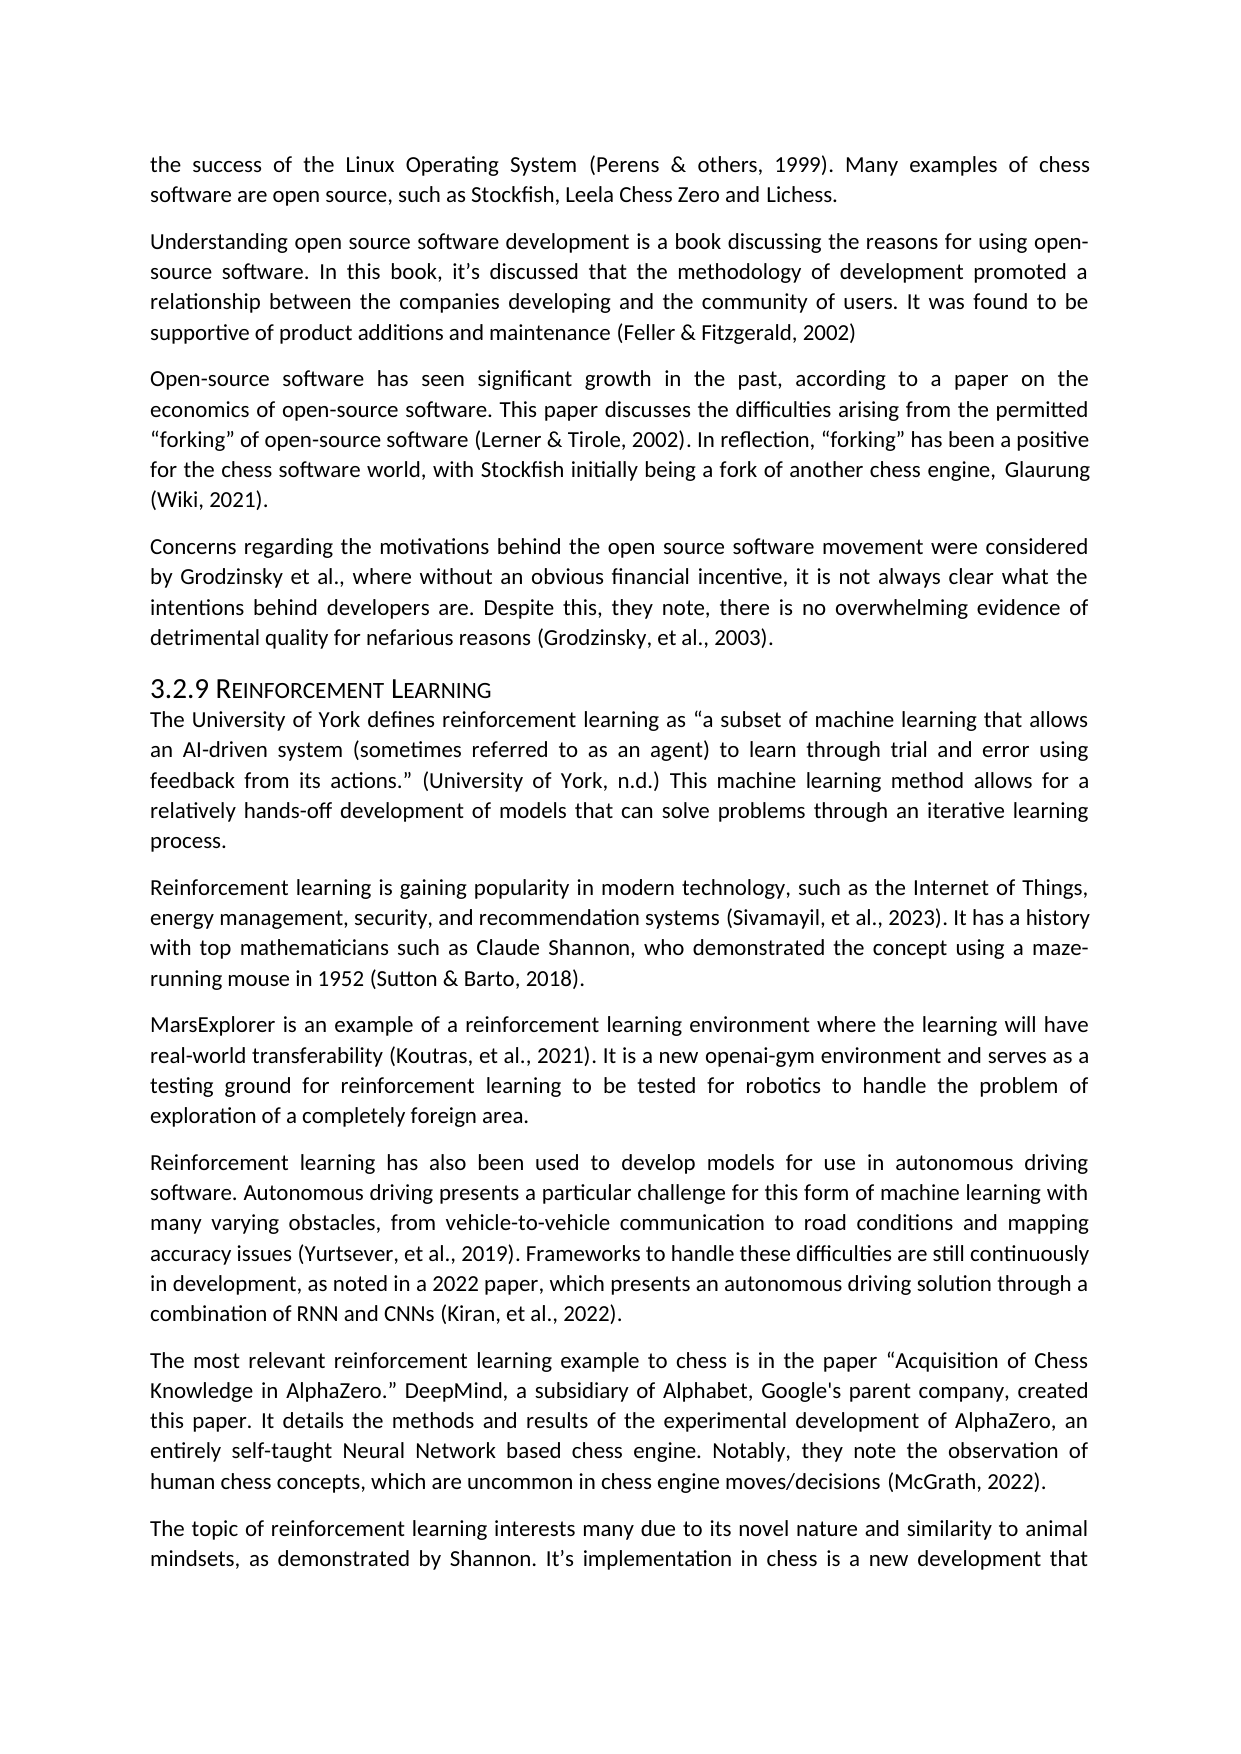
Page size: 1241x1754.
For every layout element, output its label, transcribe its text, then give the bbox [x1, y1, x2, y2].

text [150, 1514, 1090, 1572]
text Concerns regarding the motivations behind the open source software movement were considered by Grodzinsky et al., where without an obvious financial incentive, it is not always clear what the intentions behind developers are. Despite this, they note, there is no overwhelming evidence of detrimental quality for nefarious reasons. [150, 532, 1090, 651]
text Reinforcement learning is gaining popularity in modern technology, such as the Internet of Things, energy management, security, and recommendation systems. It has a history with top mathematicians such as Claude Shannon, who demonstrated the concept using a maze-running mouse in 1952. [150, 873, 1090, 992]
text Reinforcement learning has also been used to develop models for use in autonomous driving software. Autonomous driving presents a particular challenge for this form of machine learning with many varying obstacles, from vehicle-to-vehicle communication to road conditions and mapping accuracy issues. Frameworks to handle these difficulties are still continuously in development, as noted in a 2022 paper, which presents an autonomous driving solution through a combination of RNN and CNNs. [150, 1148, 1090, 1327]
text Open-source software has seen significant growth in the past, according to a paper on the economics of open-source software. This paper discusses the difficulties arising from the permitted “forking” of open-source software. In reflection, “forking” has been a positive for the chess software world, with Stockfish initially being a fork of another chess engine, Glaurung. [150, 364, 1090, 513]
text Understanding open source software development is a book discussing the reasons for using open-source software. In this book, it’s discussed that the methodology of development promoted a relationship between the companies developing and the community of users. It was found to be supportive of product additions and maintenance [150, 227, 1090, 346]
text The University of York defines reinforcement learning as “a subset of machine learning that allows an AI-driven system (sometimes referred to as an agent) to learn through trial and error using feedback from its actions.” This machine learning method allows for a relatively hands-off development of models that can solve problems through an iterative learning process. [150, 705, 1090, 854]
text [150, 150, 1090, 208]
text MarsExplorer is an example of a reinforcement learning environment where the learning will have real-world transferability. It is a new openai-gym environment and serves as a testing ground for reinforcement learning to be tested for robotics to handle the problem of exploration of a completely foreign area. [150, 1011, 1090, 1129]
text The most relevant reinforcement learning example to chess is in the paper “Acquisition of Chess Knowledge in AlphaZero.” DeepMind, a subsidiary of Alphabet, Google's parent company, created this paper. It details the methods and results of the experimental development of AlphaZero, an entirely self-taught Neural Network based chess engine. Notably, they note the observation of human chess concepts, which are uncommon in chess engine moves/decisions. [150, 1346, 1090, 1495]
subtitle 3.2.9 Reinforcement Learning [150, 670, 1090, 705]
